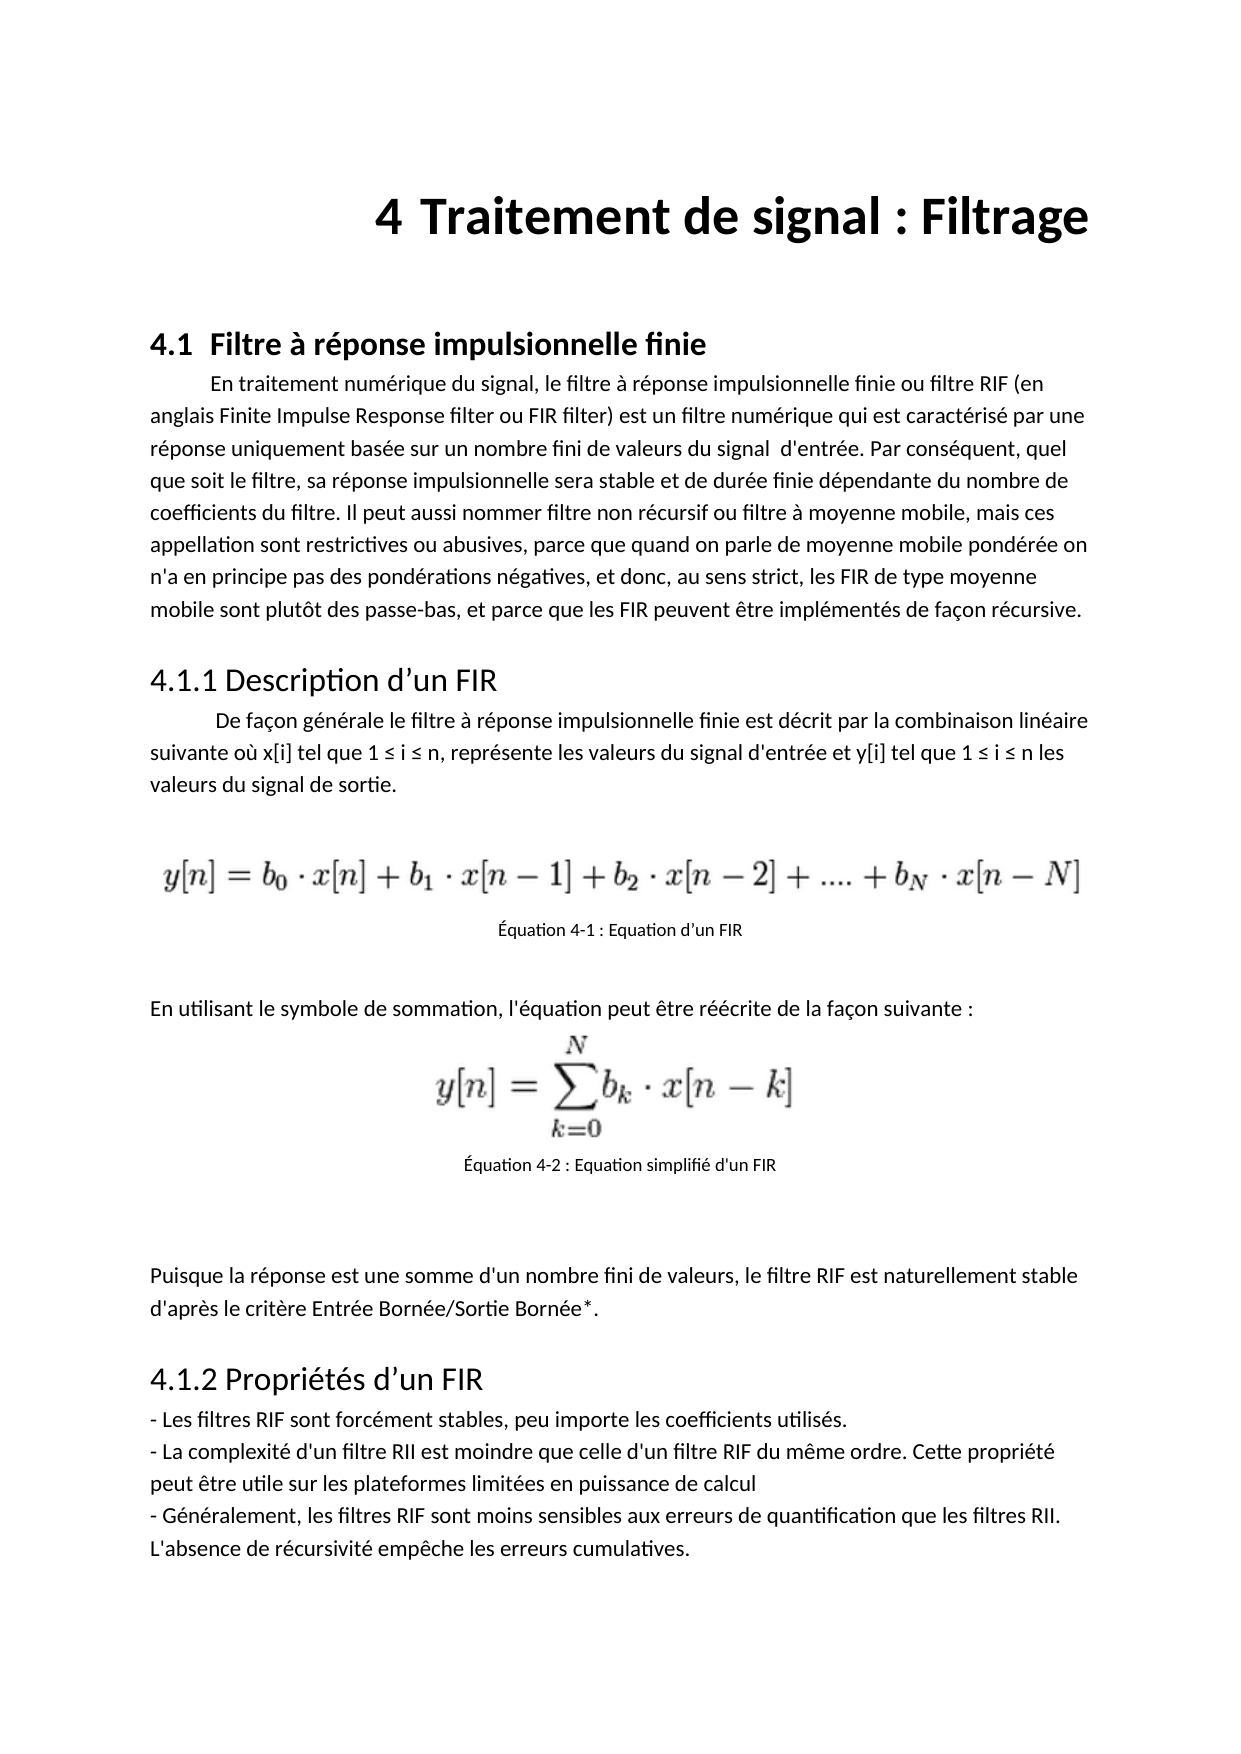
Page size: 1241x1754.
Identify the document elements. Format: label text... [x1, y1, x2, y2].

picture [150, 834, 1091, 914]
subtitle Traitement de signal : Filtrage [150, 182, 1090, 248]
text De façon générale le filtre à réponse impulsionnelle finie est décrit par la combinaison linéaire suivante où x[i] tel que 1 ≤ i ≤ n, représente les valeurs du signal d'entrée et y[i] tel que 1 ≤ i ≤ n les valeurs du signal de sortie. [150, 706, 1090, 798]
text En utilisant le symbole de sommation, l'équation peut être réécrite de la façon suivante : [150, 994, 1090, 1022]
text Équation 4-2 : Equation simplifié d'un FIR [150, 1153, 1090, 1176]
text - La complexité d'un filtre RII est moindre que celle d'un filtre RIF du même ordre. Cette propriété peut être utile sur les plateformes limitées en puissance de calcul [150, 1437, 1090, 1497]
subtitle Filtre à réponse impulsionnelle finie [150, 323, 1090, 363]
subtitle Description d’un FIR [150, 659, 1090, 700]
text - Généralement, les filtres RIF sont moins sensibles aux erreurs de quantification que les filtres RII. L'absence de récursivité empêche les erreurs cumulatives. [150, 1501, 1090, 1562]
text Puisque la réponse est une somme d'un nombre fini de valeurs, le filtre RIF est naturellement stable d'après le critère Entrée Bornée/Sortie Bornée*. [150, 1262, 1090, 1322]
text Équation 4-1 : Equation d’un FIR [150, 918, 1090, 941]
subtitle Propriétés d’un FIR [150, 1358, 1090, 1399]
text - Les filtres RIF sont forcément stables, peu importe les coefficients utilisés. [150, 1405, 1090, 1433]
text En traitement numérique du signal, le filtre à réponse impulsionnelle finie ou filtre RIF (en anglais Finite Impulse Response filter ou FIR filter) est un filtre numérique qui est caractérisé par une réponse uniquement basée sur un nombre fini de valeurs du signal d'entrée. Par conséquent, quel que soit le filtre, sa réponse impulsionnelle sera stable et de durée finie dépendante du nombre de coefficients du filtre. Il peut aussi nommer filtre non récursif ou filtre à moyenne mobile, mais ces appellation sont restrictives ou abusives, parce que quand on parle de moyenne mobile pondérée on n'a en principe pas des pondérations négatives, et donc, au sens strict, les FIR de type moyenne mobile sont plutôt des passe-bas, et parce que les FIR peuvent être implémentés de façon récursive. [150, 369, 1090, 623]
picture [434, 1025, 807, 1150]
